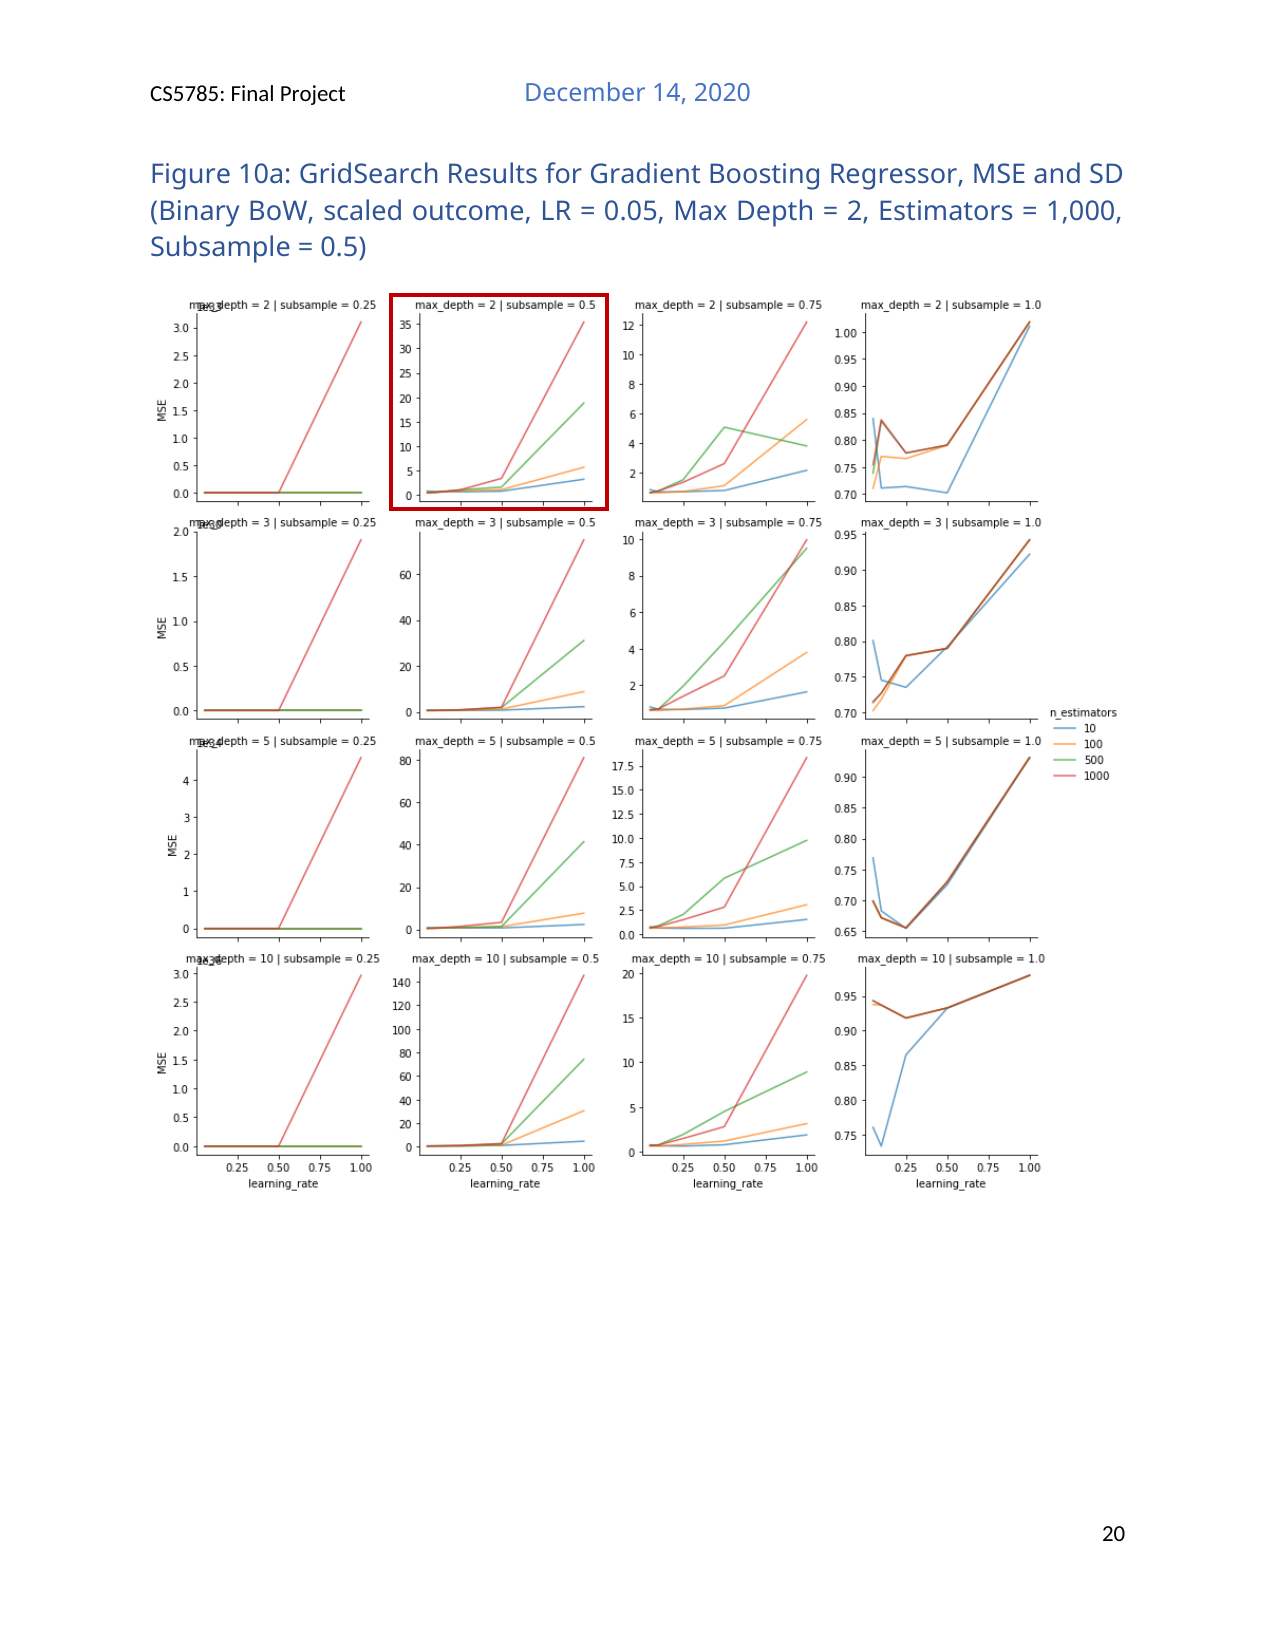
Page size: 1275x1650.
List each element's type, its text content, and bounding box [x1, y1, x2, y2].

subtitle Figure 10a: GridSearch Results for Gradient Boosting Regressor, MSE and SD (Binary BoW, scaled outcome, LR = 0.05, Max Depth = 2, Estimators = 1,000, Subsample = 0.5) [150, 154, 1125, 265]
picture [150, 292, 1125, 1196]
